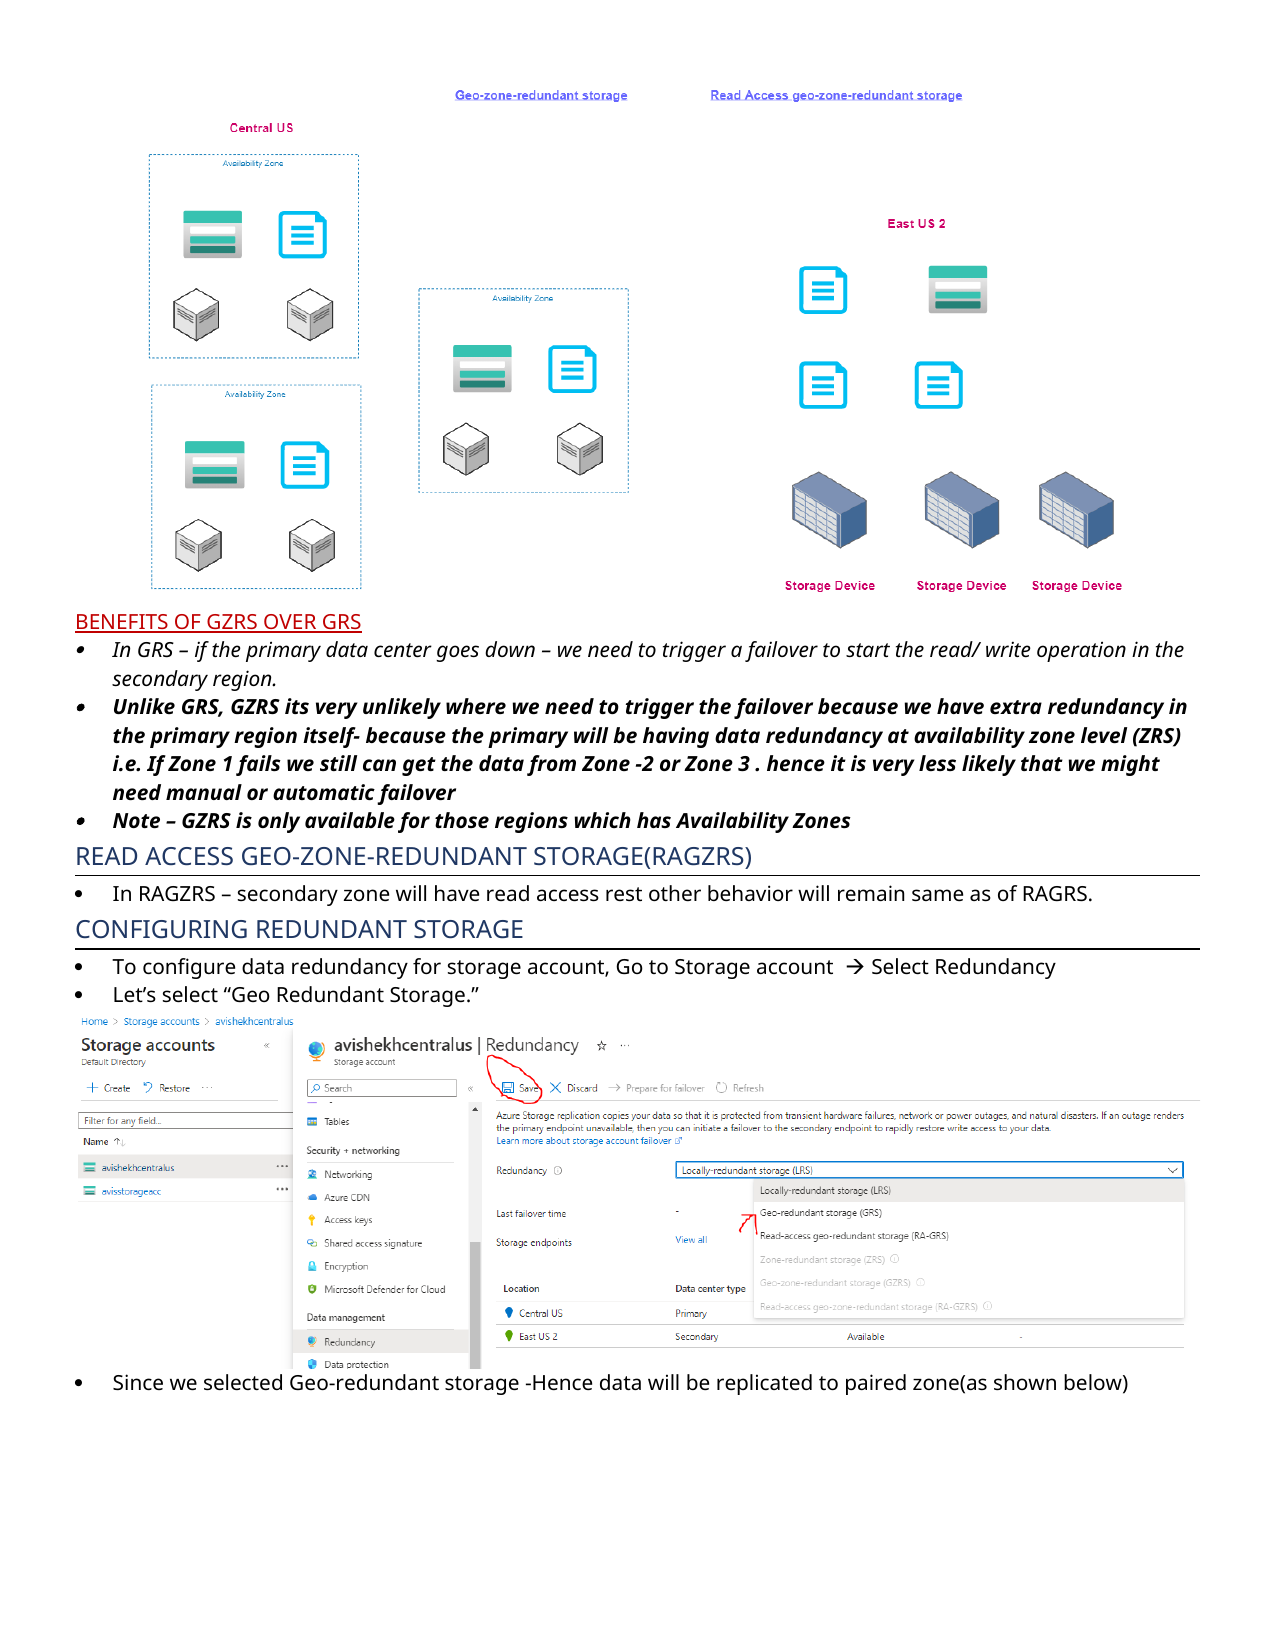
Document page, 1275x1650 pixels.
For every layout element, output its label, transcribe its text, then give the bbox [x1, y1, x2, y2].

list To configure data redundancy for storage account, Go to Storage account Select Redundancy [75, 952, 1200, 981]
text BENEFITS OF GZRS OVER GRS [75, 607, 1200, 636]
list Note – GZRS is only available for those regions which has Availability Zones [75, 806, 1200, 834]
picture [145, 75, 1130, 607]
list In RAGZRS – secondary zone will have read access rest other behavior will remain same as of RAGRS. [75, 879, 1200, 908]
subtitle CONFIGURING REDUNDANT STORAGE [75, 912, 1200, 948]
list In GRS – if the primary data center goes down – we need to trigger a failover to start the read/ write operation in the secondary region. [75, 636, 1200, 692]
subtitle READ ACCESS GEO-ZONE-REDUNDANT STORAGE(RAGZRS) [75, 839, 1200, 875]
picture [75, 1009, 1200, 1369]
list Unlike GRS, GZRS its very unlikely where we need to trigger the failover because we have extra redundancy in the primary region itself- because the primary will be having data redundancy at availability zone level (ZRS) i.e. If Zone 1 fails we still can get the data from Zone -2 or Zone 3 . hence it is very less likely that we might need manual or automatic failover [75, 692, 1200, 806]
list Let’s select “Geo Redundant Storage.” [75, 981, 1200, 1009]
list Since we selected Geo-redundant storage -Hence data will be replicated to paired zone(as shown below) [75, 1369, 1200, 1397]
